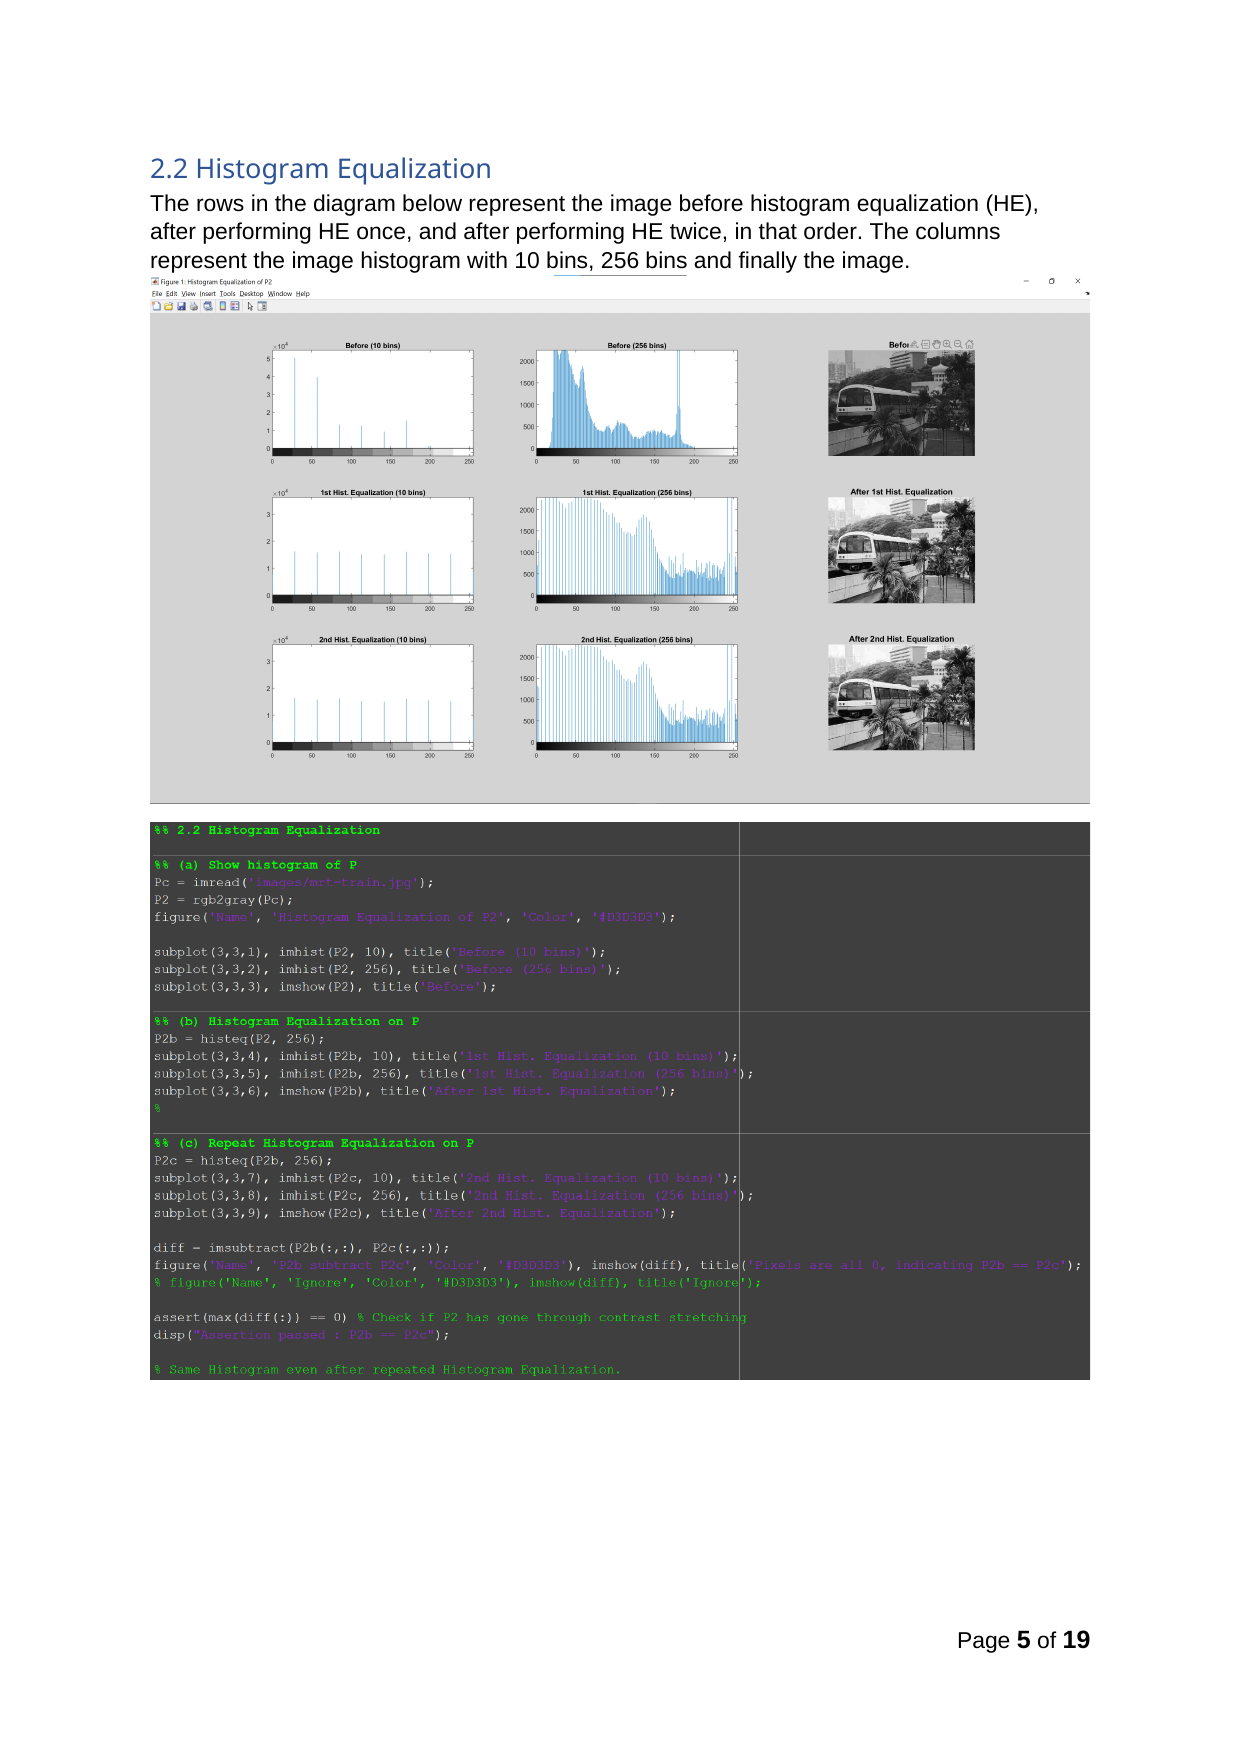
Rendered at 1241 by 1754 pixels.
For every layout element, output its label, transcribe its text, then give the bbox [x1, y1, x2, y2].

text The rows in the diagram below represent the image before histogram equalization (HE), after performing HE once, and after performing HE twice, in that order. The columns represent the image histogram with 10 bins, 256 bins and finally the image. [150, 190, 1090, 275]
picture [150, 822, 1091, 1380]
subtitle 2.2 Histogram Equalization [150, 150, 1090, 187]
picture [150, 275, 1091, 804]
